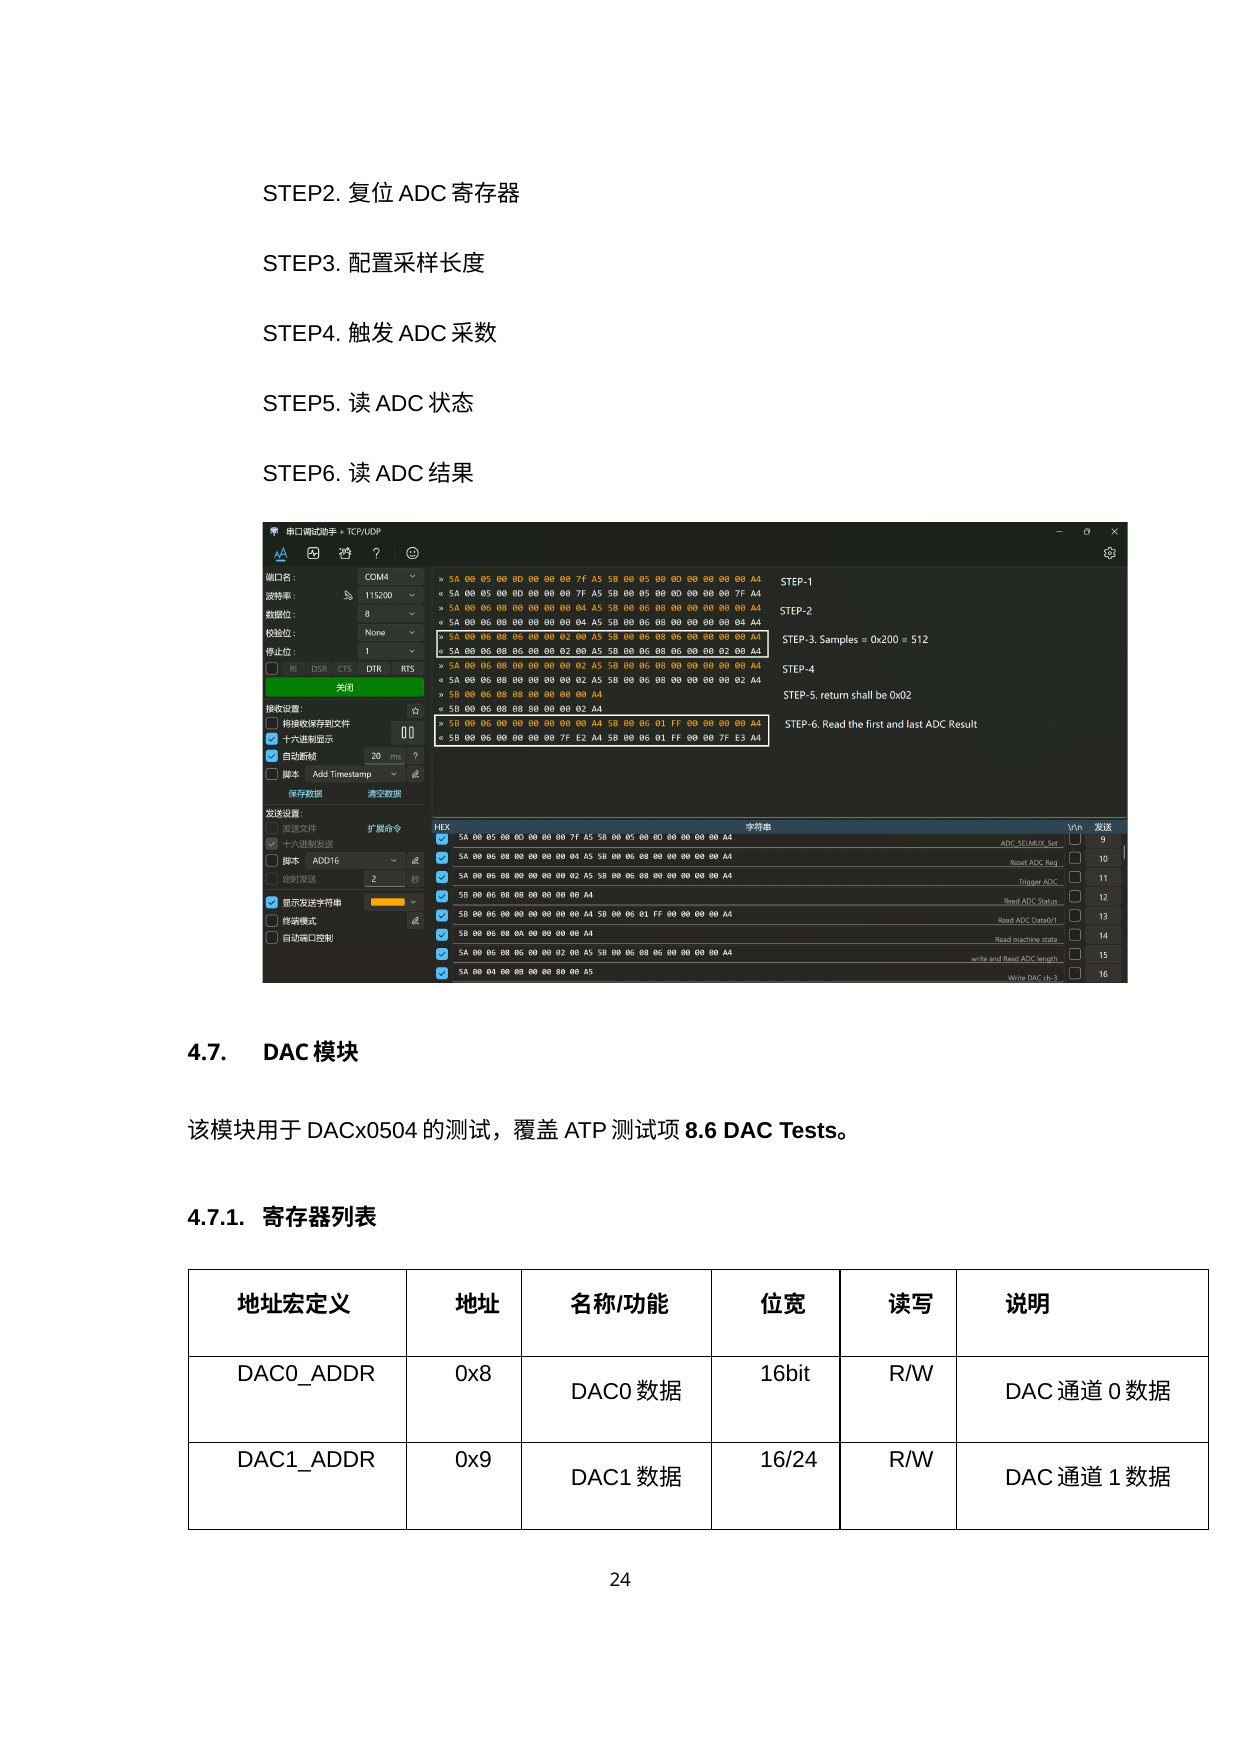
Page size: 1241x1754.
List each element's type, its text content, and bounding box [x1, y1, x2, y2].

table_cell 16bit [712, 1357, 839, 1442]
subtitle DAC模块 [187, 1018, 1053, 1083]
table_cell R/W [841, 1443, 956, 1529]
table_cell 16/24 [712, 1443, 839, 1529]
table_cell DAC0数据 [522, 1357, 711, 1442]
list STEP2. 复位ADC寄存器 [262, 159, 1053, 224]
list 寄存器列表 [187, 1183, 1053, 1248]
table_header 位宽 [712, 1270, 839, 1356]
table_header 名称/功能 [522, 1270, 711, 1356]
table_cell DAC通道1数据 [957, 1443, 1208, 1529]
table_cell DAC1_ADDR [189, 1443, 406, 1529]
list STEP5. 读ADC状态 [262, 369, 1053, 434]
list STEP4. 触发ADC采数 [262, 299, 1053, 364]
table_header 读写 [841, 1270, 956, 1356]
table_cell DAC1数据 [522, 1443, 711, 1529]
text 该模块用于DACx0504的测试，覆盖ATP测试项8.6 DAC Tests。 [187, 1096, 1053, 1161]
picture [262, 522, 1128, 983]
table_cell 0x9 [407, 1443, 521, 1529]
list STEP3. 配置采样长度 [262, 229, 1053, 294]
table_header 说明 [957, 1270, 1208, 1356]
list STEP6. 读ADC结果 [262, 439, 1053, 504]
table_header 地址宏定义 [189, 1270, 406, 1356]
table_cell DAC0_ADDR [189, 1357, 406, 1442]
table_header 地址 [407, 1270, 521, 1356]
table_cell 0x8 [407, 1357, 521, 1442]
table_cell DAC通道0数据 [957, 1357, 1208, 1442]
table_cell R/W [841, 1357, 956, 1442]
